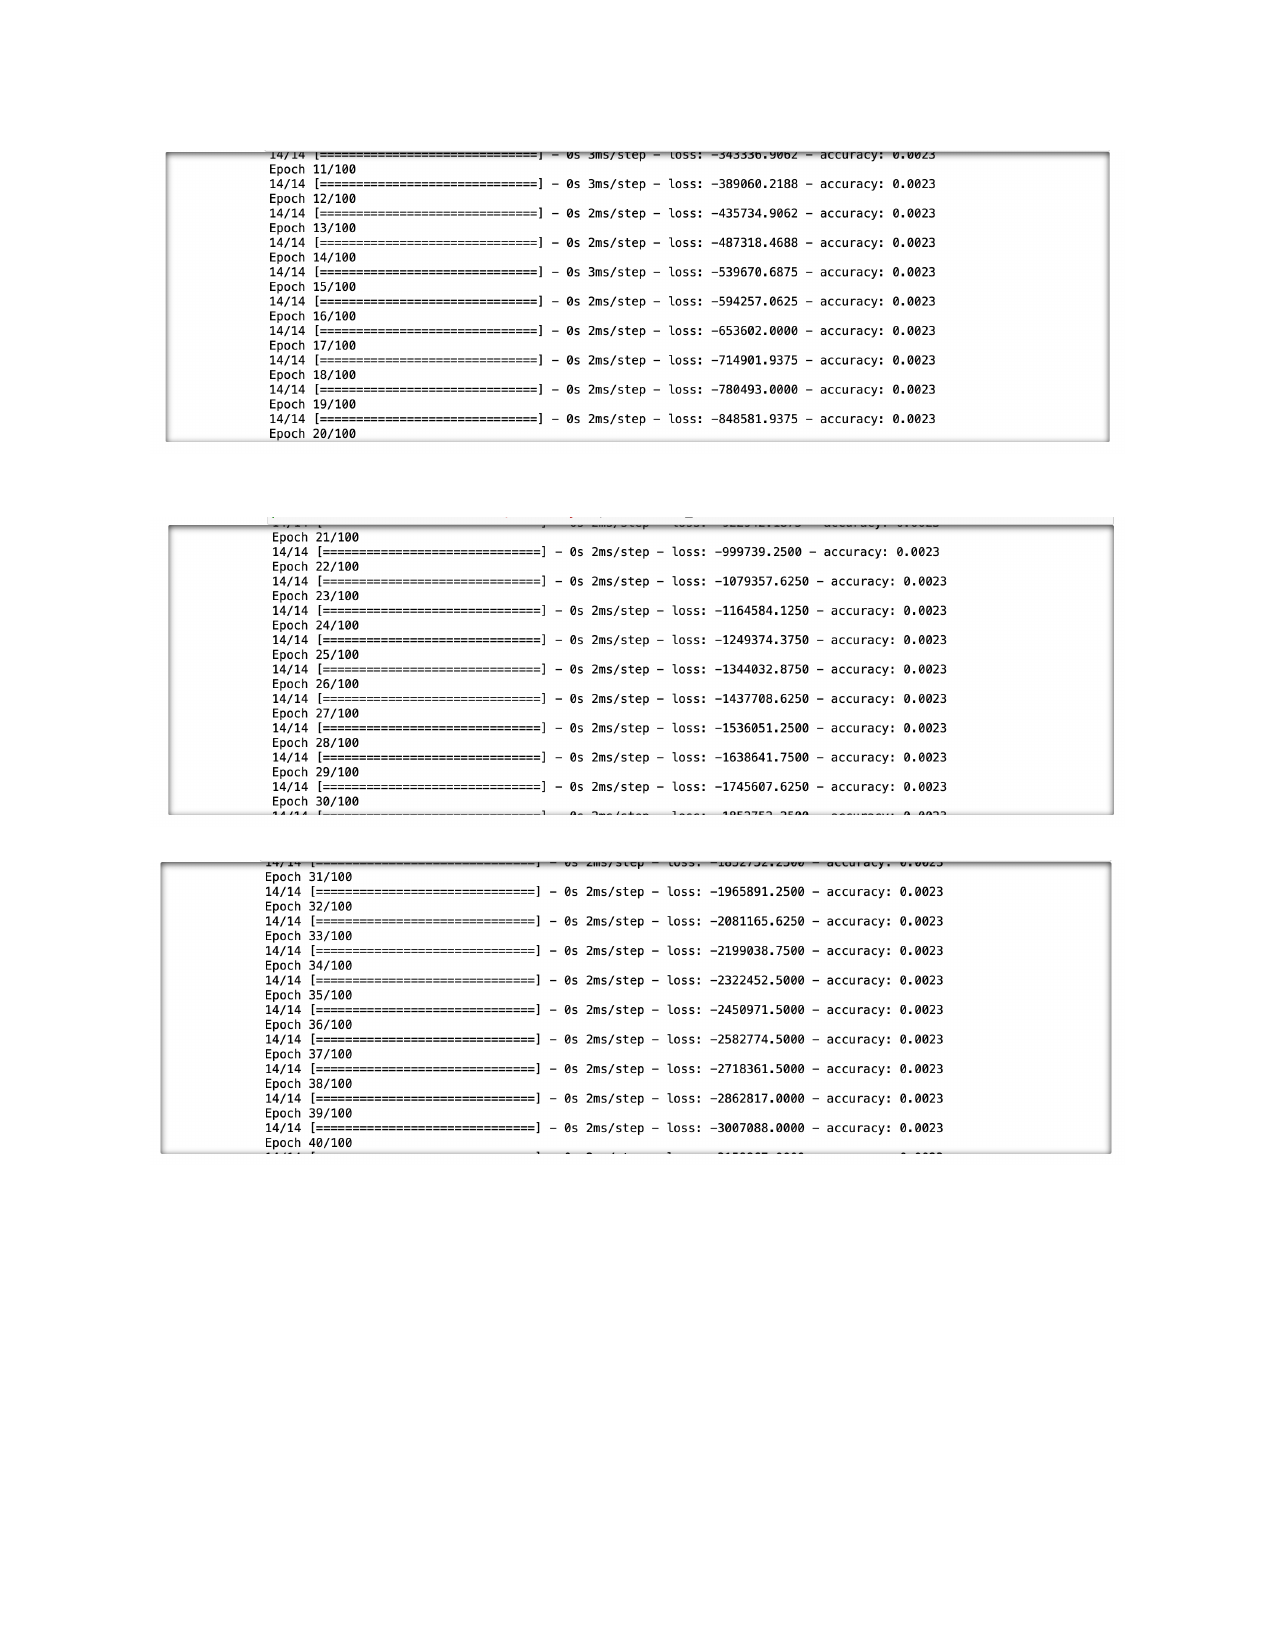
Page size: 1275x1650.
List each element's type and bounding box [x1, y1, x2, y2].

picture [150, 150, 1125, 454]
picture [150, 860, 1125, 1165]
picture [150, 517, 1125, 827]
